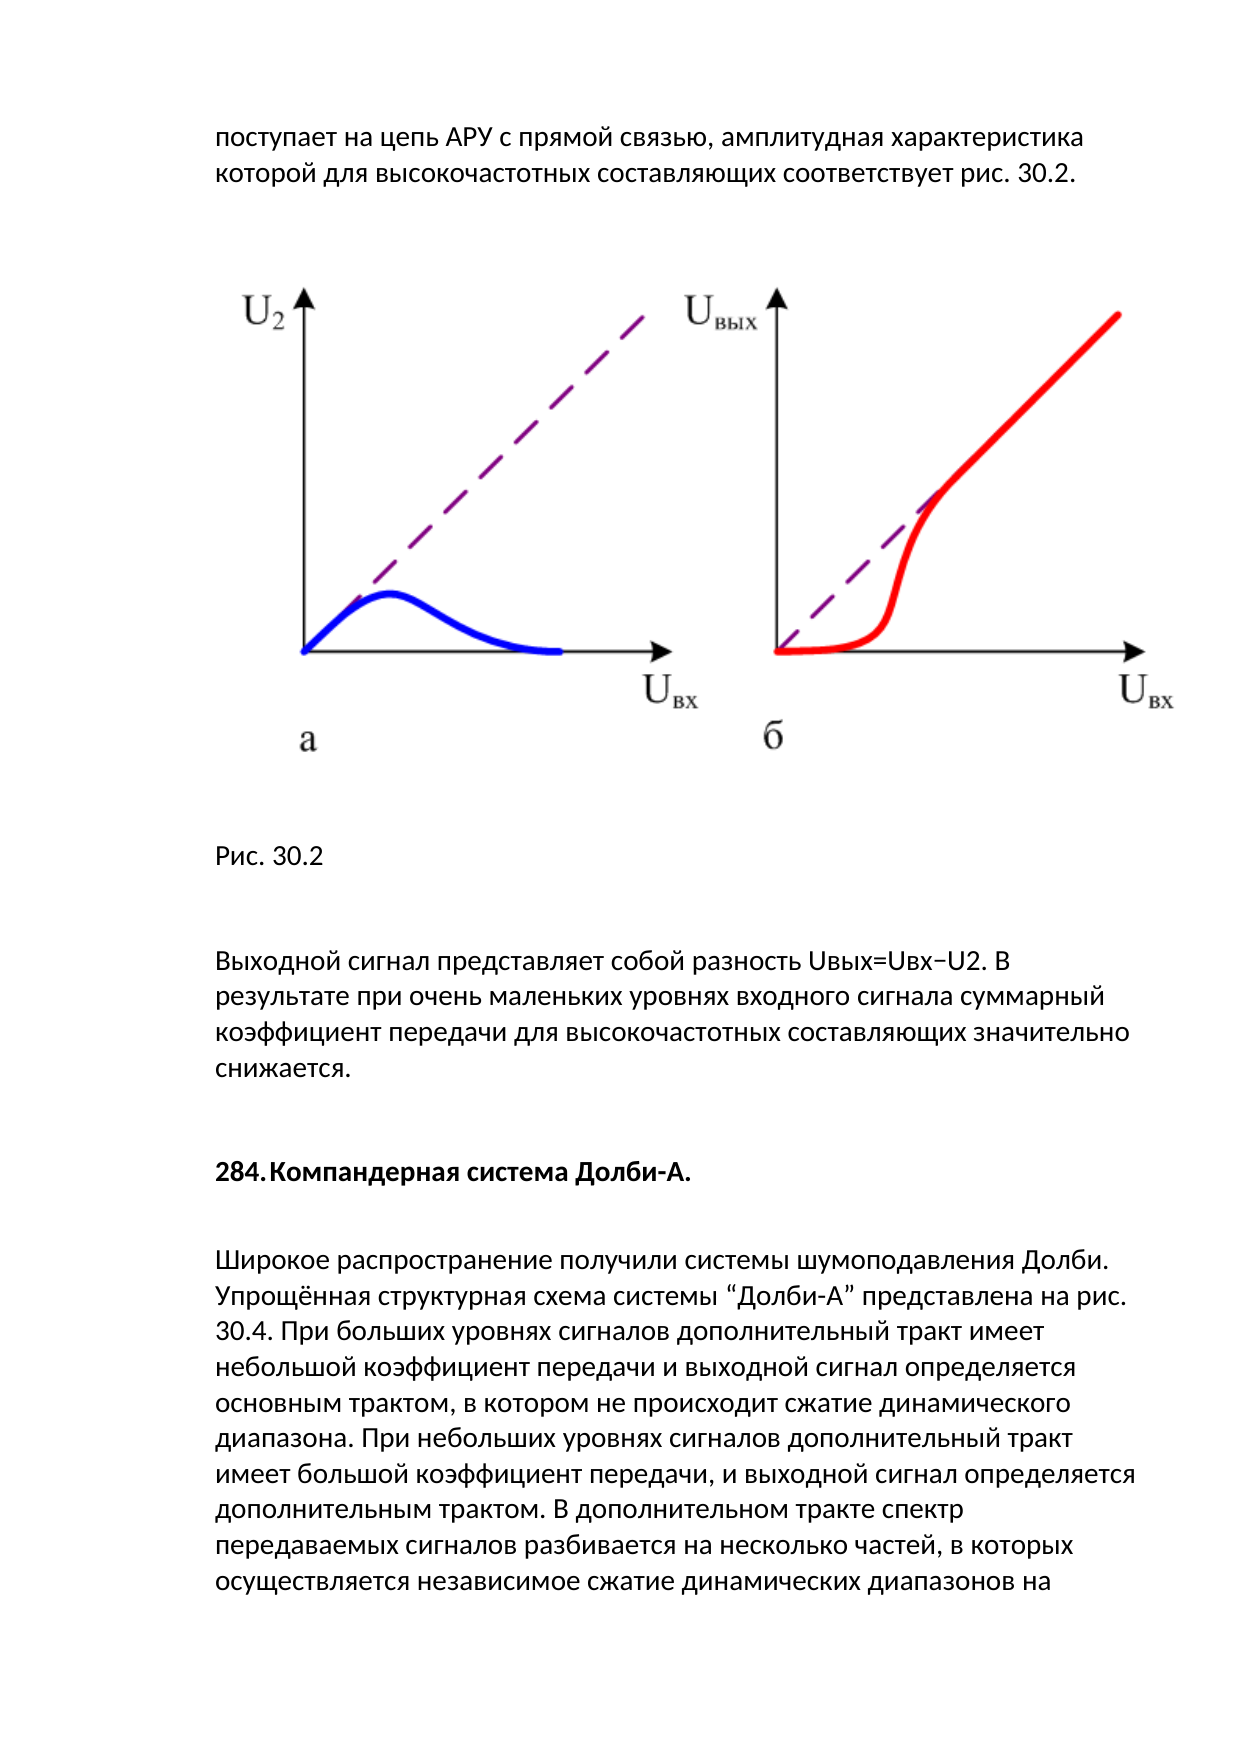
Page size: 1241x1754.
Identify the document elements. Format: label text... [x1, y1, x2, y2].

list Компандерная система Долби-А. [215, 1153, 1152, 1189]
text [215, 118, 1152, 189]
picture [214, 258, 1205, 769]
text Рис. 30.2 [215, 837, 1152, 873]
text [215, 1241, 1152, 1597]
text Выходной сигнал представляет собой разность Uвых=Uвх−U2. В результате при очень маленьких уровнях входного сигнала суммарный коэффициент передачи для высокочастотных составляющих значительно снижается. [215, 942, 1152, 1084]
